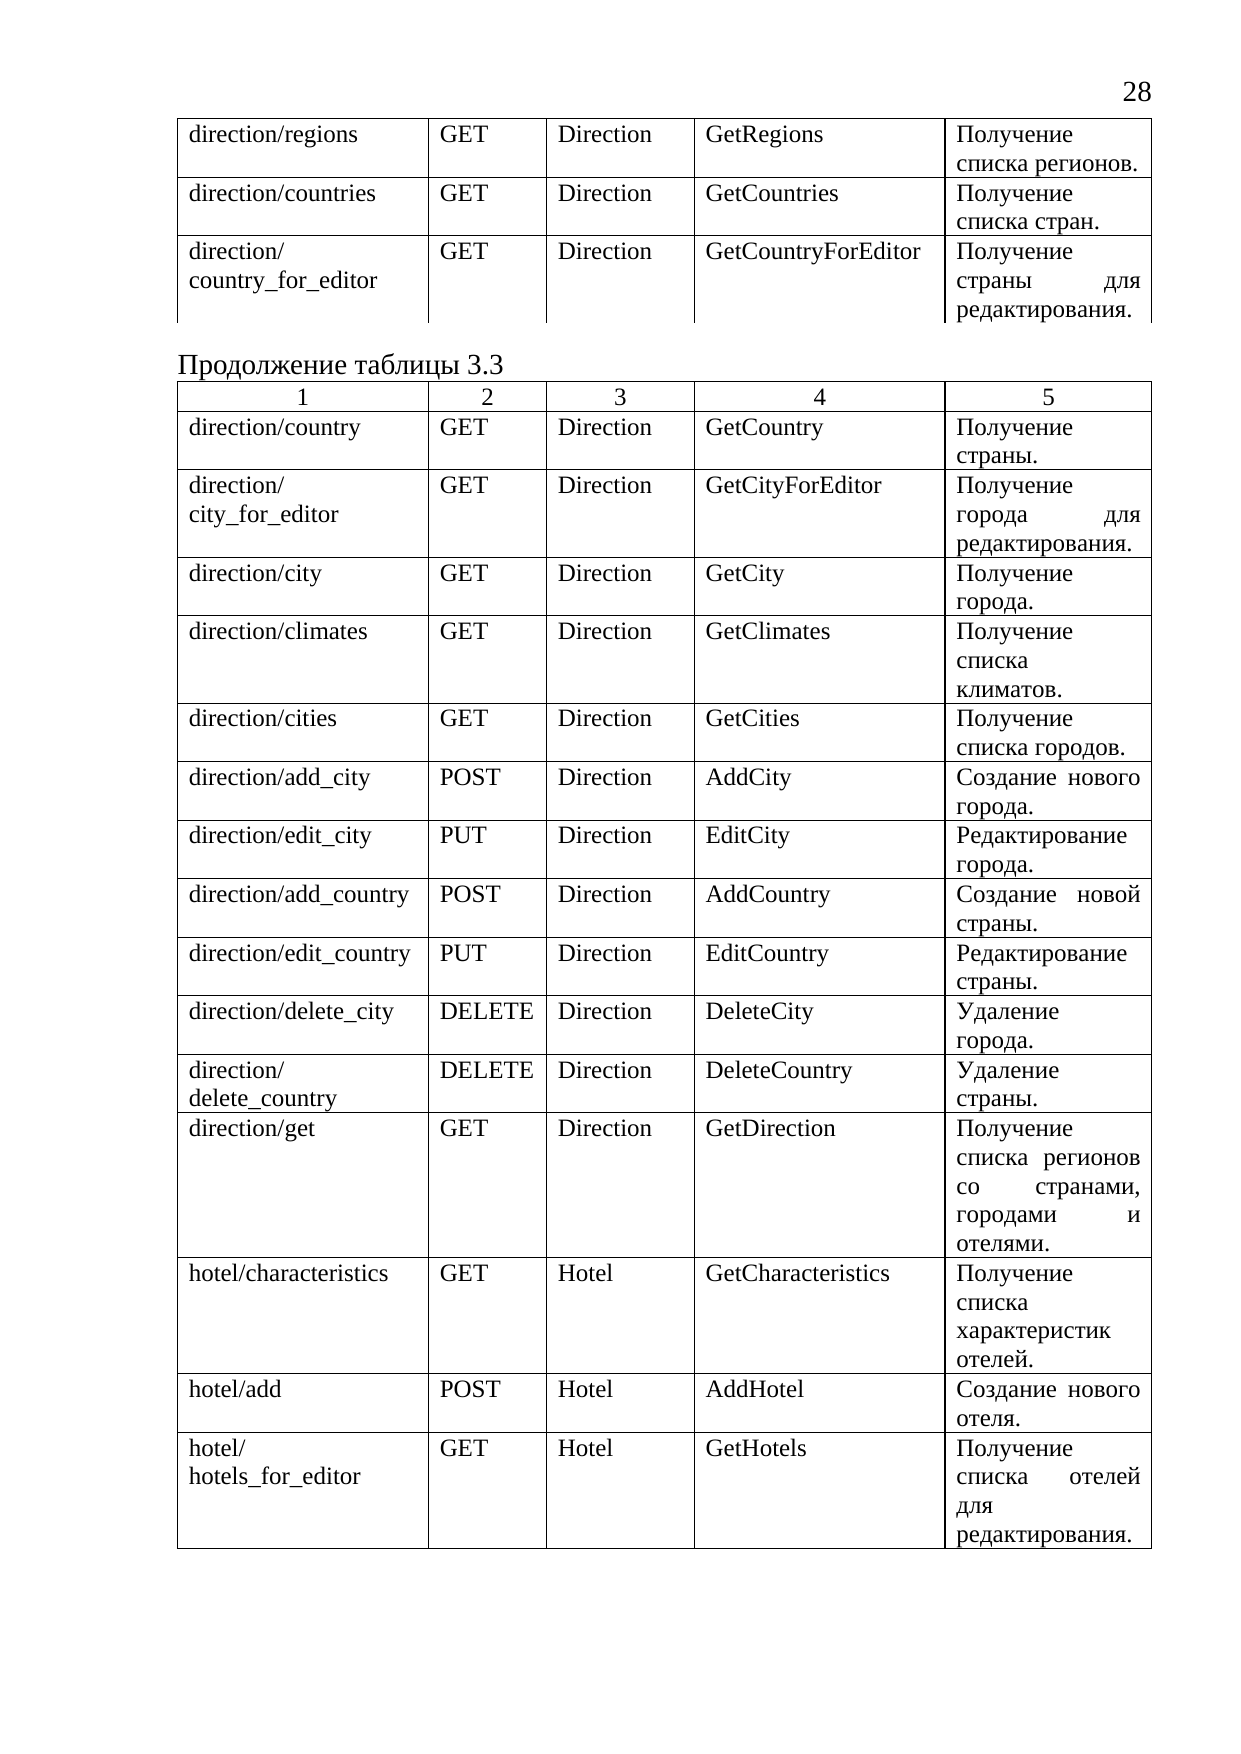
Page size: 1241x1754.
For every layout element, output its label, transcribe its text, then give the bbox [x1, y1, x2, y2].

table_cell direction/regions [178, 119, 428, 177]
table_cell Получение города. [946, 558, 1151, 615]
table_cell Получение списка регионов со странами, городами и отелями. [946, 1113, 1151, 1257]
table_cell GET [429, 1258, 546, 1373]
table_cell GetCityForEditor [695, 470, 944, 557]
table_cell POST [429, 879, 546, 937]
table_cell GET [429, 236, 546, 322]
table_cell direction/city [178, 558, 428, 615]
table_cell Hotel [547, 1433, 694, 1548]
table_cell AddCountry [695, 879, 944, 937]
table_header 4 [695, 382, 944, 411]
table_cell GET [429, 1433, 546, 1548]
table_cell Direction [547, 119, 694, 177]
table_cell Direction [547, 178, 694, 235]
table_cell hotel/hotels_for_editor [178, 1433, 428, 1548]
table_cell PUT [429, 938, 546, 995]
table_cell Direction [547, 236, 694, 322]
table_cell GET [429, 178, 546, 235]
table_cell GET [429, 1113, 546, 1257]
table_header 3 [547, 382, 694, 411]
table_cell direction/add_city [178, 762, 428, 819]
table_cell Удаление города. [946, 996, 1151, 1054]
table_cell direction/edit_city [178, 821, 428, 878]
table_cell DeleteCountry [695, 1055, 944, 1112]
table_cell GetCountryForEditor [695, 236, 944, 322]
table_cell Direction [547, 704, 694, 761]
table_cell GetHotels [695, 1433, 944, 1548]
table_cell direction/delete_city [178, 996, 428, 1054]
table_cell Direction [547, 996, 694, 1054]
table_cell GetCountry [695, 412, 944, 469]
table_cell DeleteCity [695, 996, 944, 1054]
table_cell Получение списка отелей для редактирования. [946, 1433, 1151, 1548]
table_cell Direction [547, 938, 694, 995]
table_cell Создание нового отеля. [946, 1374, 1151, 1432]
table_cell GET [429, 412, 546, 469]
table_cell Создание новой страны. [946, 879, 1151, 937]
table_cell DELETE [429, 1055, 546, 1112]
table_cell GET [429, 470, 546, 557]
table_cell GET [429, 616, 546, 702]
table_header 5 [946, 382, 1151, 411]
table_cell DELETE [429, 996, 546, 1054]
table_cell GET [429, 704, 546, 761]
table_cell direction/countries [178, 178, 428, 235]
table_cell Direction [547, 1055, 694, 1112]
table_cell direction/add_country [178, 879, 428, 937]
table_cell GET [429, 119, 546, 177]
table_cell AddCity [695, 762, 944, 819]
table_cell direction/climates [178, 616, 428, 702]
table_cell Direction [547, 1113, 694, 1257]
table_cell Direction [547, 558, 694, 615]
table_header 2 [429, 382, 546, 411]
table_cell direction/cities [178, 704, 428, 761]
table_cell Direction [547, 412, 694, 469]
table_cell direction/country_for_editor [178, 236, 428, 322]
table_cell POST [429, 1374, 546, 1432]
table_cell PUT [429, 821, 546, 878]
table_cell Получение списка характеристик отелей. [946, 1258, 1151, 1373]
table_cell Получение страны. [946, 412, 1151, 469]
table_cell direction/get [178, 1113, 428, 1257]
table_cell GetRegions [695, 119, 944, 177]
text Продолжение таблицы 3.3 [177, 347, 1152, 381]
table_cell direction/edit_country [178, 938, 428, 995]
table_cell Получение списка климатов. [946, 616, 1151, 702]
table_cell Получение списка городов. [946, 704, 1151, 761]
table_cell GetCharacteristics [695, 1258, 944, 1373]
table_cell Hotel [547, 1258, 694, 1373]
table_header 1 [178, 382, 428, 411]
table_cell hotel/characteristics [178, 1258, 428, 1373]
table_cell Получение списка регионов. [946, 119, 1151, 177]
table_cell hotel/add [178, 1374, 428, 1432]
table_cell Редактирование города. [946, 821, 1151, 878]
table_cell POST [429, 762, 546, 819]
table_cell Direction [547, 821, 694, 878]
table_cell Редактирование страны. [946, 938, 1151, 995]
table_cell Получение города для редактирования. [946, 470, 1151, 557]
table_cell Удаление страны. [946, 1055, 1151, 1112]
table_cell Direction [547, 762, 694, 819]
table_cell AddHotel [695, 1374, 944, 1432]
table_cell GetCountries [695, 178, 944, 235]
table_cell direction/delete_country [178, 1055, 428, 1112]
table_cell Получение страны для редактирования. [946, 236, 1151, 322]
table_cell EditCity [695, 821, 944, 878]
table_cell GetCity [695, 558, 944, 615]
table_cell direction/city_for_editor [178, 470, 428, 557]
table_cell Direction [547, 470, 694, 557]
table_cell Получение списка стран. [946, 178, 1151, 235]
table_cell EditCountry [695, 938, 944, 995]
table_cell Direction [547, 879, 694, 937]
table_cell Hotel [547, 1374, 694, 1432]
table_cell direction/country [178, 412, 428, 469]
table_cell GetDirection [695, 1113, 944, 1257]
table_cell Direction [547, 616, 694, 702]
table_cell GetCities [695, 704, 944, 761]
table_cell GET [429, 558, 546, 615]
table_cell GetClimates [695, 616, 944, 702]
table_cell Создание нового города. [946, 762, 1151, 819]
